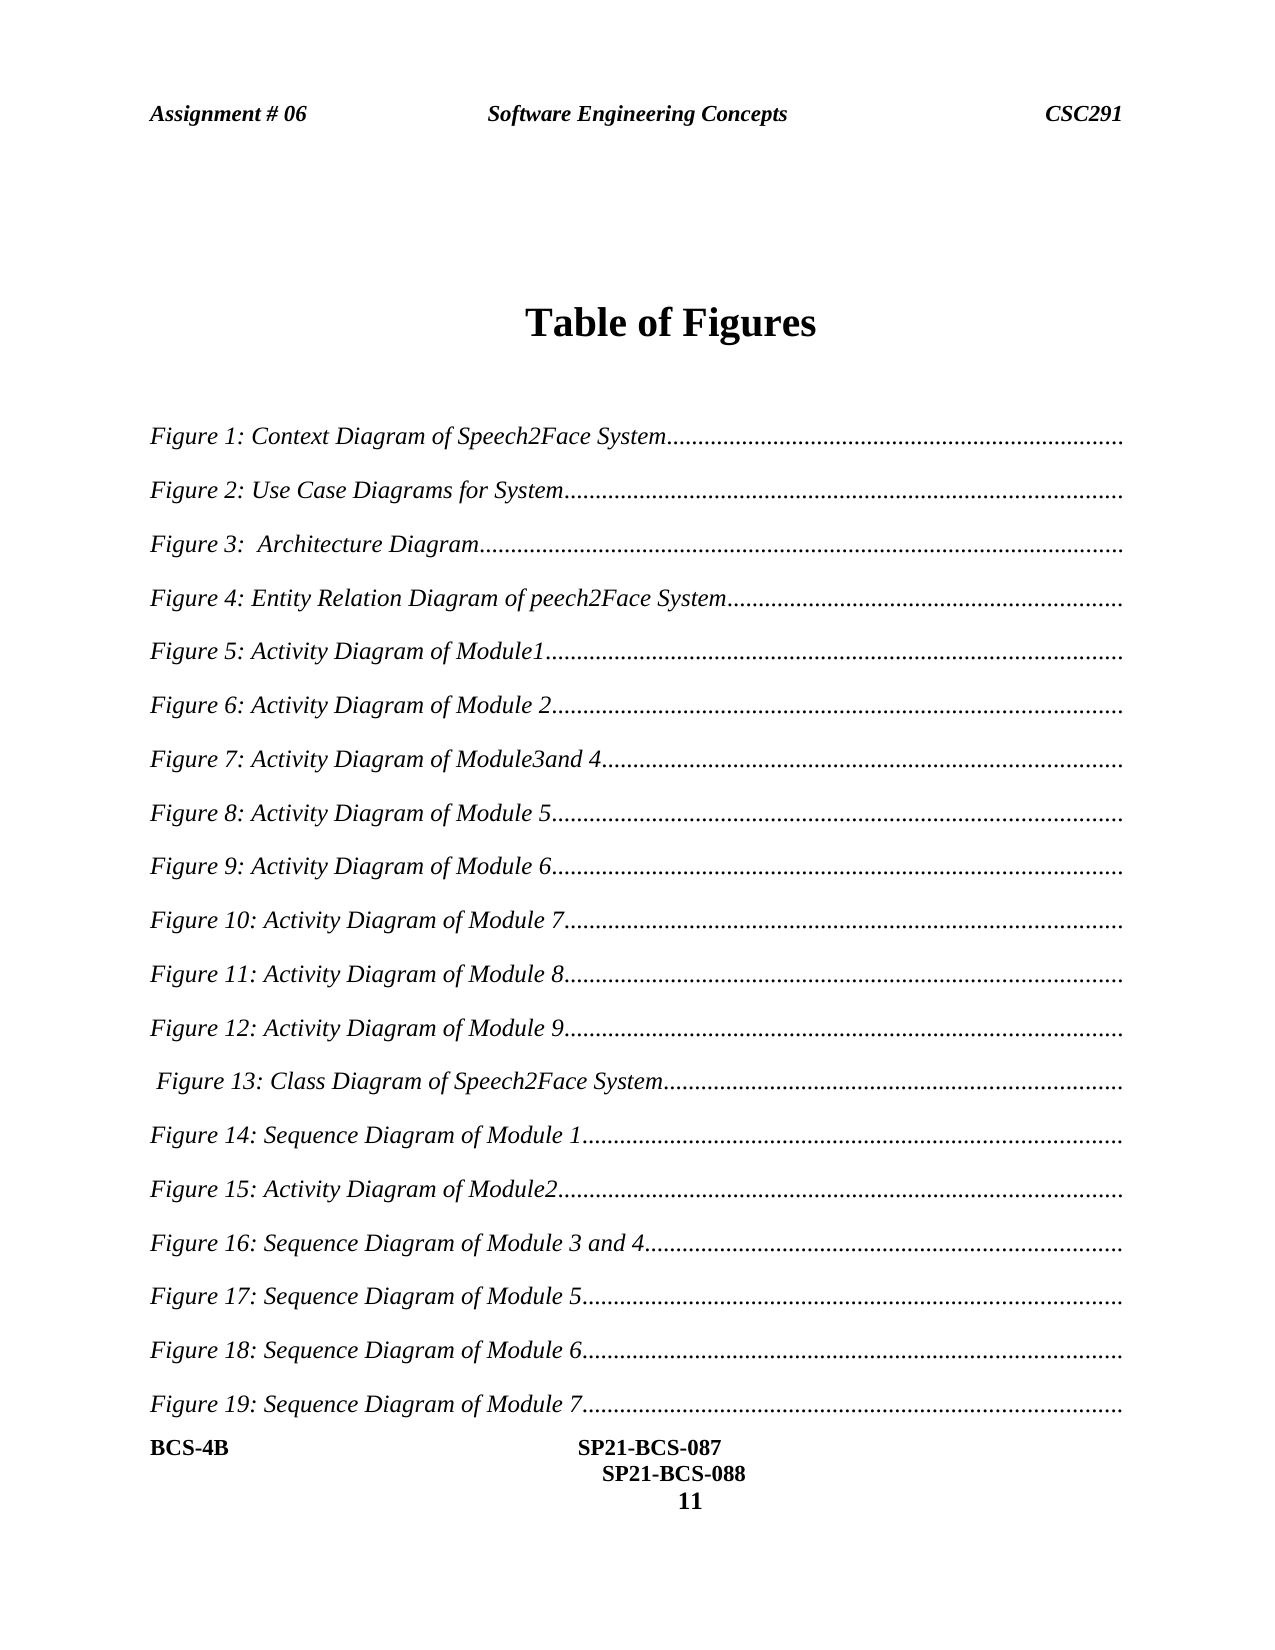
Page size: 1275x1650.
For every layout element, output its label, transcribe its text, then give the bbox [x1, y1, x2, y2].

text Figure 1: Context Diagram of Speech2Face System [150, 421, 1125, 450]
text Figure 8: Activity Diagram of Module 5 [150, 798, 1125, 826]
text Figure 14: Sequence Diagram of Module 1 [150, 1120, 1125, 1149]
text Figure 4: Entity Relation Diagram of peech2Face System [150, 583, 1125, 611]
text Figure 16: Sequence Diagram of Module 3 and 4 [150, 1228, 1125, 1256]
text Figure 7: Activity Diagram of Module3and 4 [150, 744, 1125, 773]
text Figure 11: Activity Diagram of Module 8 [150, 959, 1125, 988]
text Figure 10: Activity Diagram of Module 7 [150, 905, 1125, 934]
text Figure 12: Activity Diagram of Module 9 [150, 1013, 1125, 1041]
text Figure 13: Class Diagram of Speech2Face System [150, 1066, 1125, 1095]
text Figure 9: Activity Diagram of Module 6 [150, 851, 1125, 880]
text Figure 6: Activity Diagram of Module 2 [150, 690, 1125, 719]
text Figure 5: Activity Diagram of Module1 [150, 636, 1125, 665]
text Figure 15: Activity Diagram of Module2 [150, 1174, 1125, 1203]
text Figure 19: Sequence Diagram of Module 7 [150, 1389, 1125, 1418]
text Figure 17: Sequence Diagram of Module 5 [150, 1281, 1125, 1310]
text Figure 3: Architecture Diagram [150, 529, 1125, 558]
text Figure 2: Use Case Diagrams for System [150, 475, 1125, 504]
text Figure 18: Sequence Diagram of Module 6 [150, 1335, 1125, 1364]
text Table of Figures [450, 297, 1125, 345]
